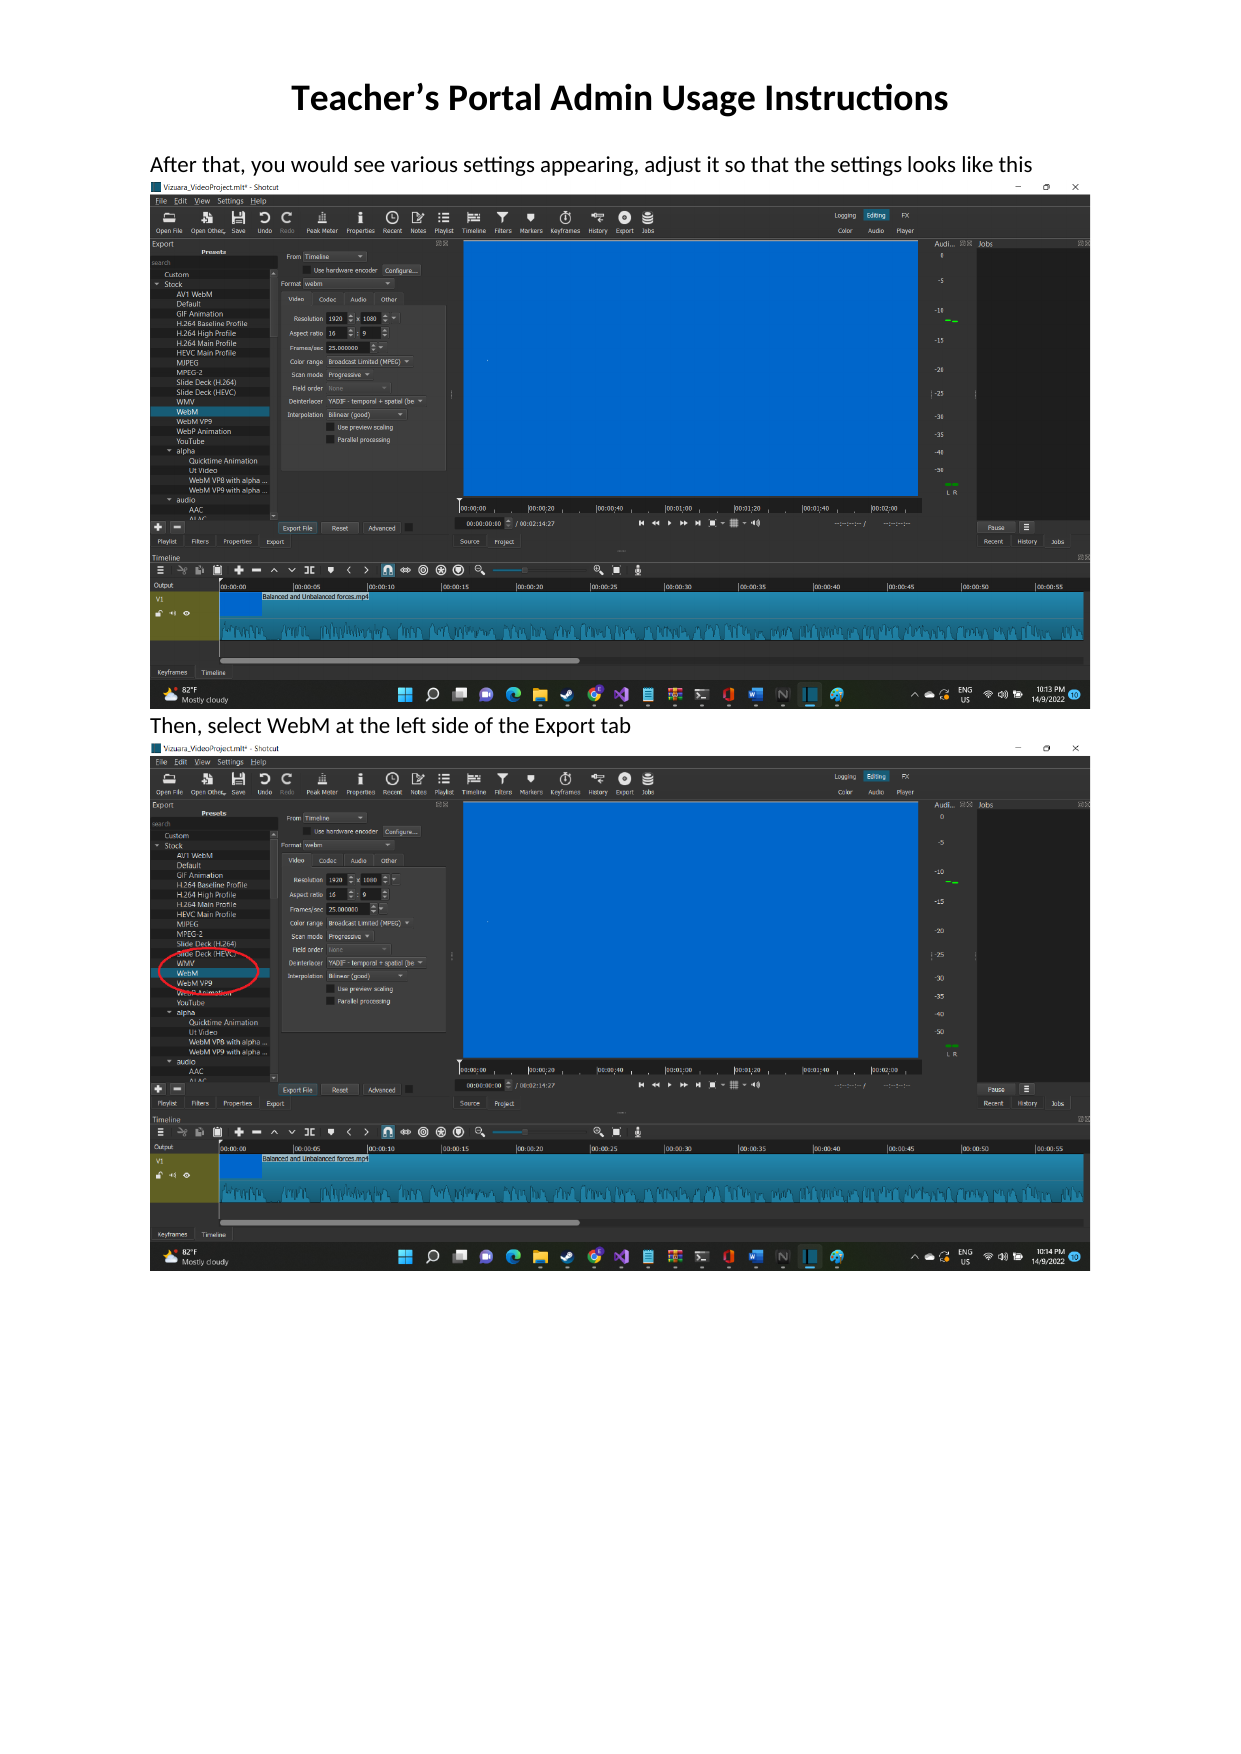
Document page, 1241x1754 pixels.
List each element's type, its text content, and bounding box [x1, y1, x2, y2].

picture [150, 741, 1091, 1271]
picture [150, 180, 1091, 709]
text After that, you would see various settings appearing, adjust it so that the settings looks like this Then, select WebM at the left side of the Export tab [150, 150, 1090, 180]
text After that, you would see various settings appearing, adjust it so that the settings looks like this Then, select WebM at the left side of the Export tab [150, 709, 1090, 741]
